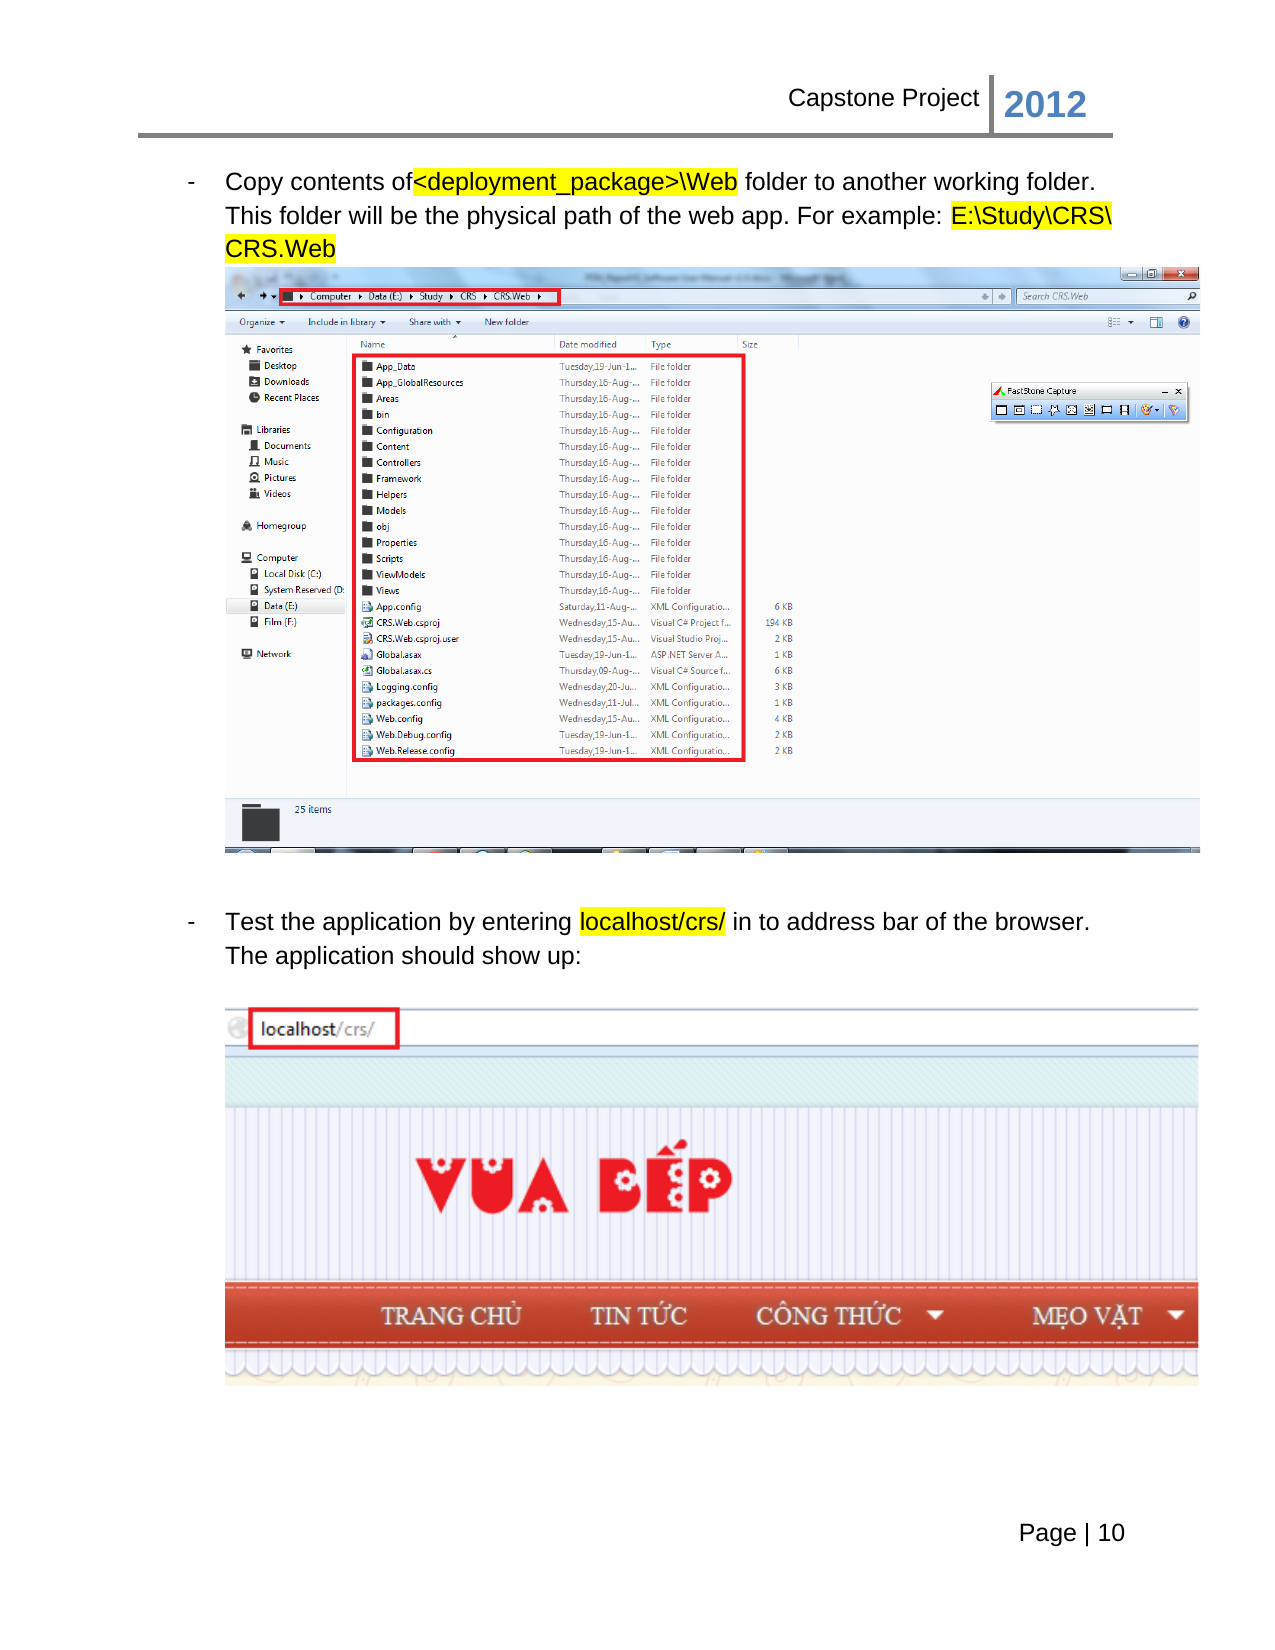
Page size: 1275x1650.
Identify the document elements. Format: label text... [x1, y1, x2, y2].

list Test the application by entering localhost/crs/ in to address bar of the browser. The application should show up: [187, 906, 1125, 970]
list Copy contents of<deployment_package>\Web folder to another working folder. This folder will be the physical path of the web app. For example: E:\Study\CRS\CRS.Web [187, 167, 1125, 263]
picture [225, 267, 1200, 853]
picture [225, 1007, 1199, 1386]
